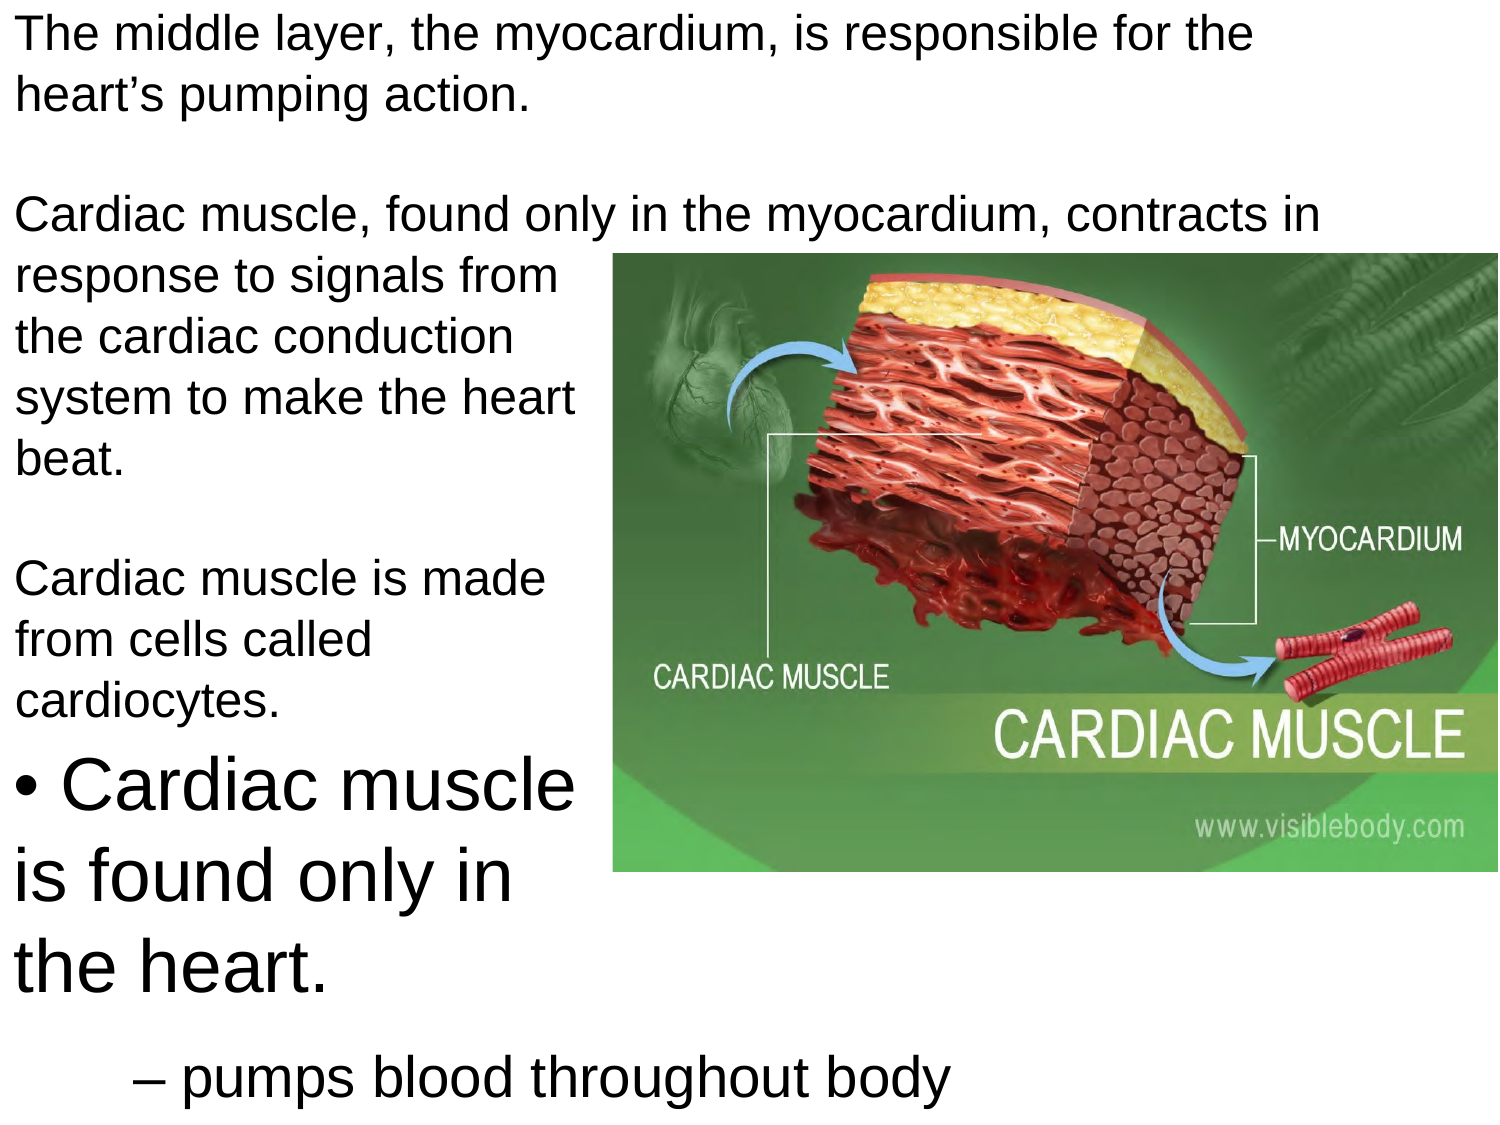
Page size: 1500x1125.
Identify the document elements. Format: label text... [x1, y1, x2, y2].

list pumps blood throughout body [134, 1043, 1444, 1110]
text Cardiac muscle, found only in the myocardium, contracts in response to signals from the cardiac conduction system to make the heart beat. [13, 184, 1396, 486]
text Cardiac muscle is made from cells called cardiocytes. [13, 548, 612, 728]
text The middle layer, the myocardium, is responsible for the heart’s pumping action. [13, 4, 1396, 122]
picture [612, 253, 1498, 872]
text • Cardiac muscle is found only in the heart. [13, 739, 1484, 1008]
